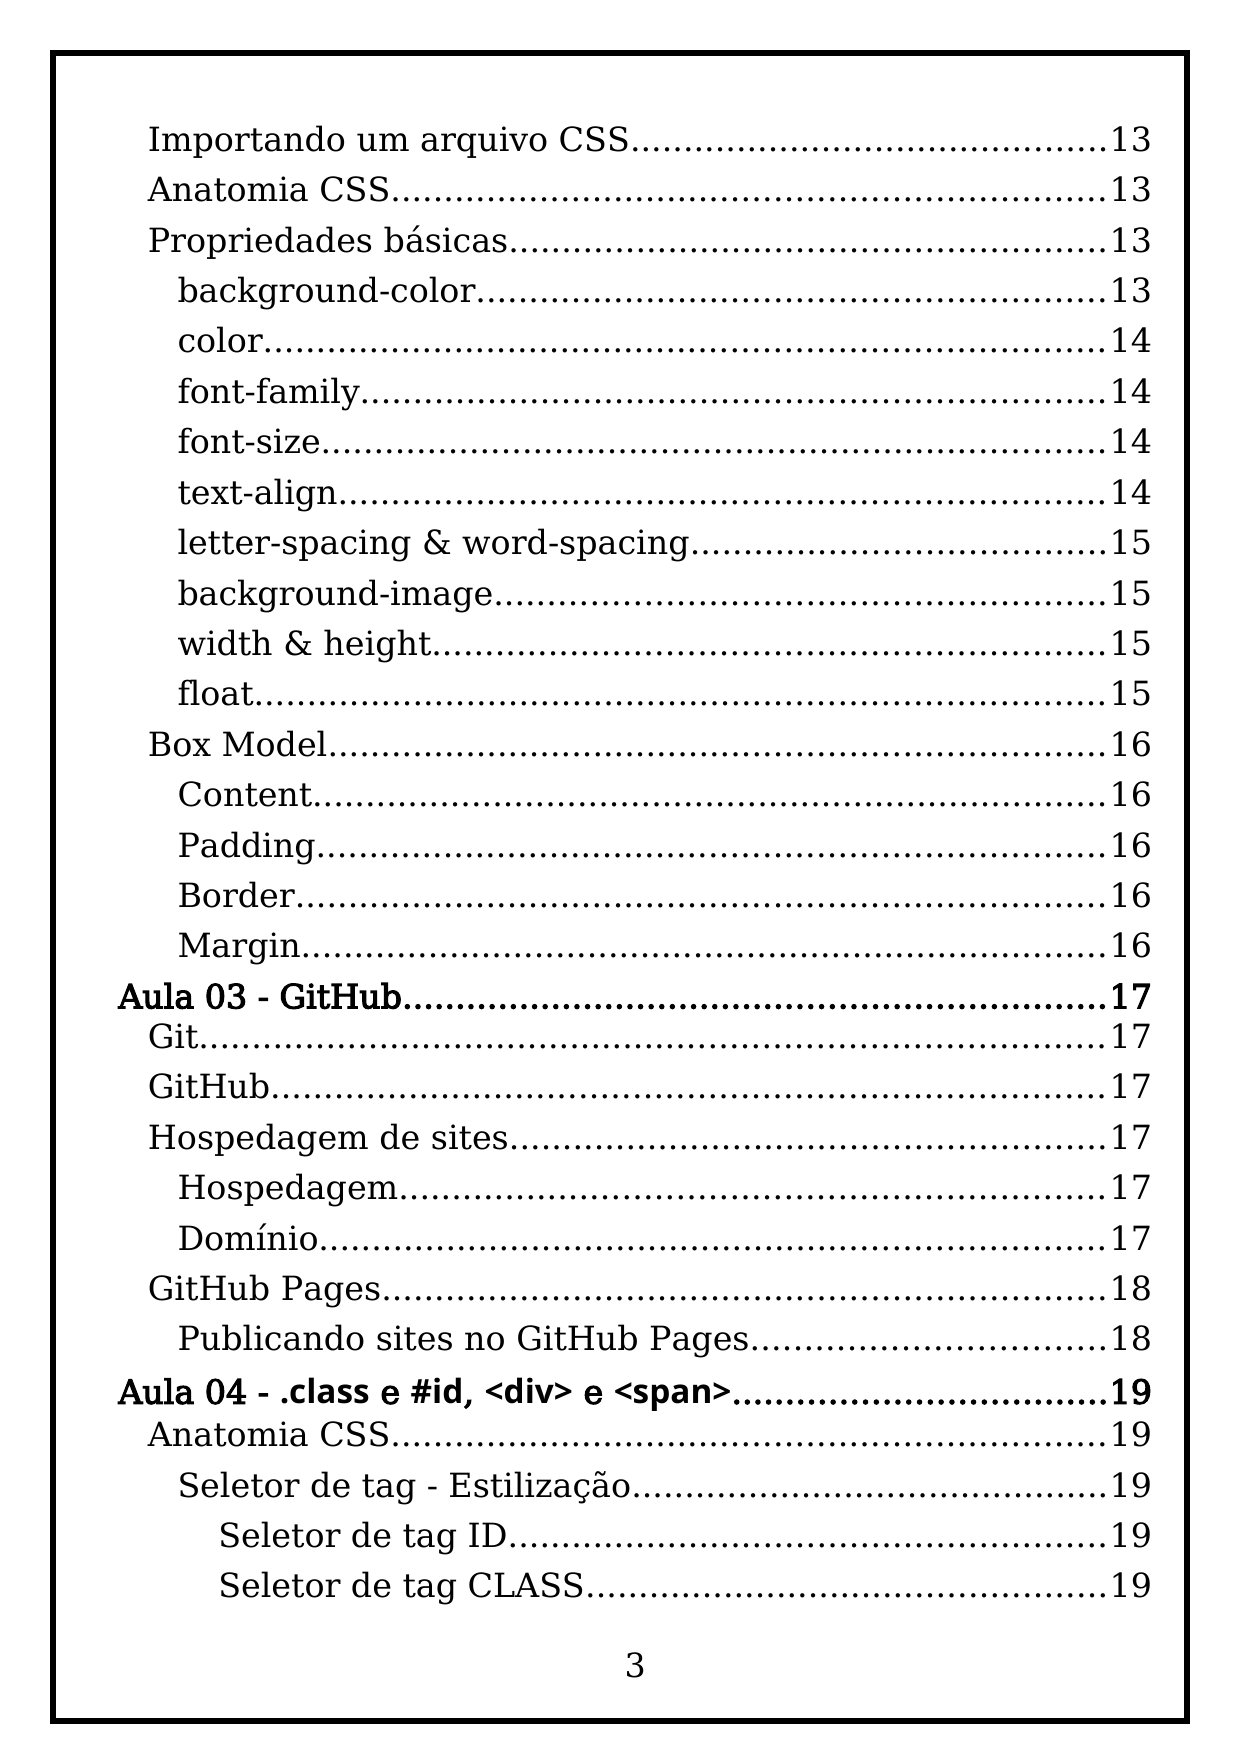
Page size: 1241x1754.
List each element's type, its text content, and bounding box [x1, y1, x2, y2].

text Git 17 [148, 1015, 1152, 1055]
text background-color 13 [177, 269, 1152, 309]
text Aula 03 - GitHub 17 [118, 975, 1152, 1015]
text Seletor de tag - Estilização 19 [177, 1464, 1152, 1504]
text GitHub Pages 18 [148, 1267, 1152, 1307]
text Seletor de tag ID 19 [218, 1514, 1152, 1554]
text float 15 [177, 673, 1152, 713]
text GitHub 17 [148, 1066, 1152, 1106]
text width & height 15 [177, 622, 1152, 662]
text Publicando sites no GitHub Pages 18 [177, 1318, 1152, 1358]
text background-image 15 [177, 572, 1152, 612]
text font-size 14 [177, 421, 1152, 461]
text Margin 16 [177, 925, 1152, 965]
text Importando um arquivo CSS 13 [148, 118, 1152, 158]
text Box Model 16 [148, 723, 1152, 763]
text color 14 [177, 320, 1152, 360]
text Propriedades básicas 13 [148, 219, 1152, 259]
text text-align 14 [177, 471, 1152, 511]
text Content 16 [177, 773, 1152, 813]
text Seletor de tag CLASS 19 [218, 1565, 1152, 1605]
text Aula 04 - .class e #id, <div> e <span> 19 [118, 1368, 1152, 1413]
text Hospedagem de sites 17 [148, 1116, 1152, 1156]
text letter-spacing & word-spacing 15 [177, 521, 1152, 561]
text Border 16 [177, 874, 1152, 914]
text font-family 14 [177, 370, 1152, 410]
text Domínio 17 [177, 1217, 1152, 1257]
text Hospedagem 17 [177, 1166, 1152, 1206]
text Padding 16 [177, 824, 1152, 864]
text Anatomia CSS 13 [148, 168, 1152, 208]
text Anatomia CSS 19 [148, 1413, 1152, 1453]
